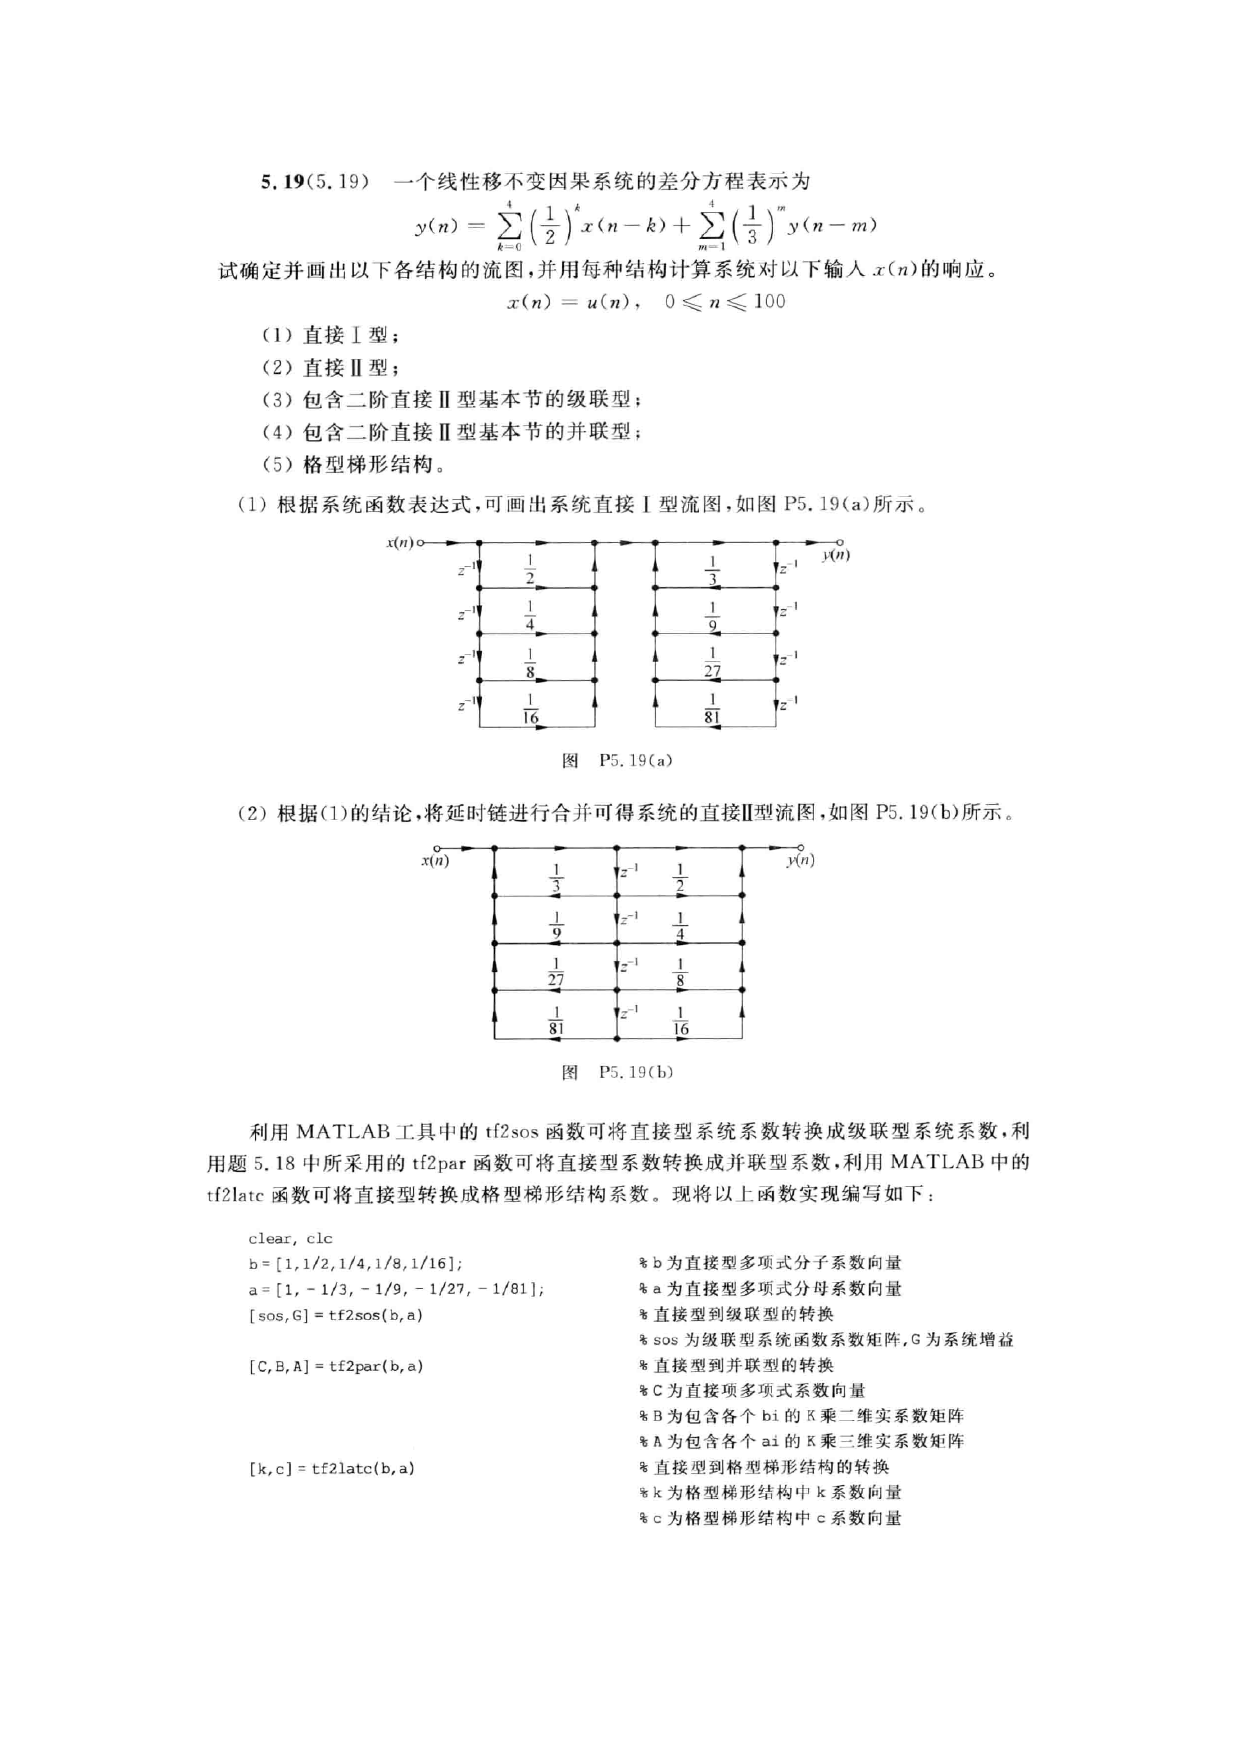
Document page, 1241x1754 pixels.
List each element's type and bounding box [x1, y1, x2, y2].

picture [187, 487, 1053, 1562]
picture [187, 162, 1053, 480]
